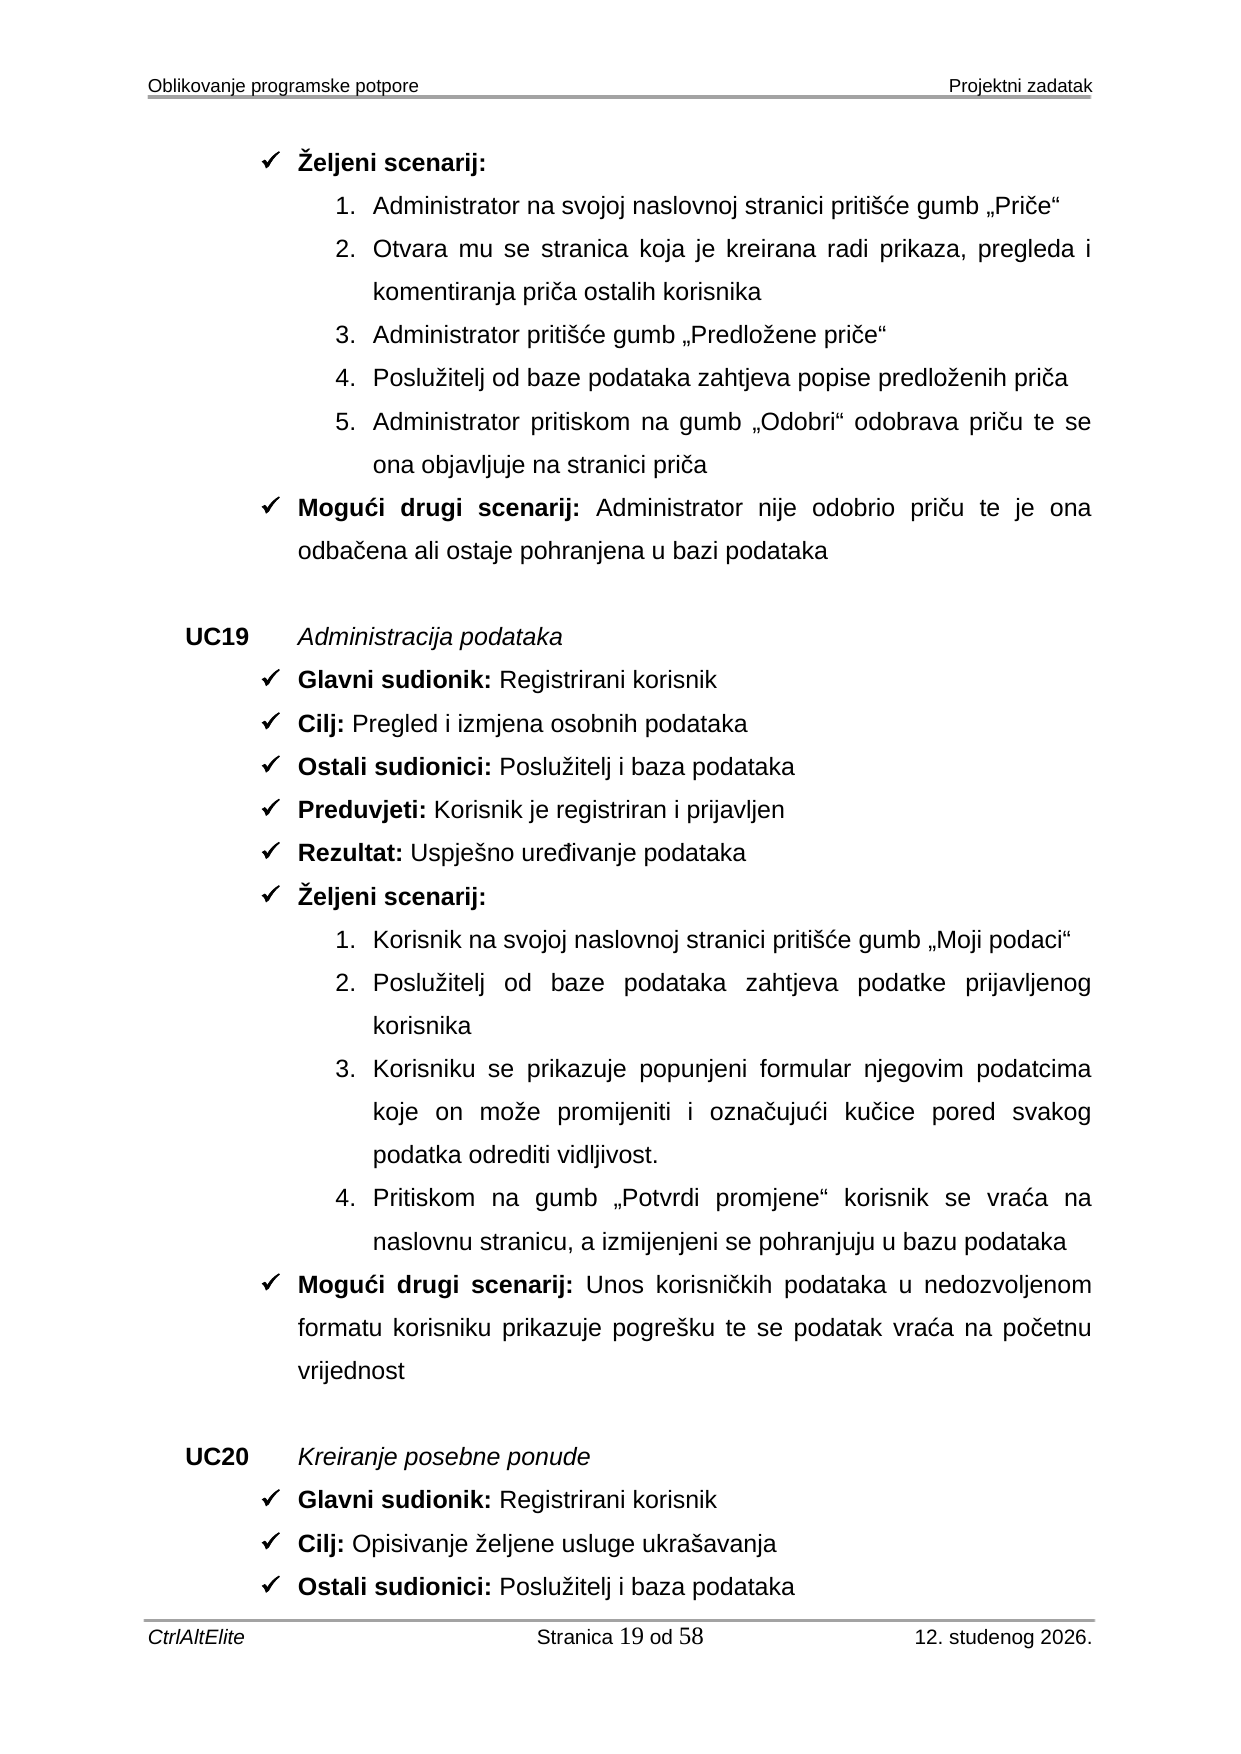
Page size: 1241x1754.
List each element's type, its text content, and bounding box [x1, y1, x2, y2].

list Željeni scenarij: [260, 881, 1093, 910]
list Cilj: Pregled i izmjena osobnih podataka [260, 708, 1093, 737]
list Poslužitelj od baze podataka zahtjeva podatke prijavljenog korisnika [335, 968, 1093, 1040]
picture [147, 95, 1092, 99]
list Ostali sudionici: Poslužitelj i baza podataka [260, 1572, 1093, 1601]
list Glavni sudionik: Registrirani korisnik [260, 1485, 1093, 1514]
list Korisnik na svojoj naslovnoj stranici pritišće gumb „Moji podaci“ [335, 925, 1093, 953]
list Poslužitelj od baze podataka zahtjeva popise predloženih priča [335, 363, 1093, 392]
list Željeni scenarij: [260, 148, 1093, 176]
list Administrator pritišće gumb „Predložene priče“ [335, 320, 1093, 349]
list Otvara mu se stranica koja je kreirana radi prikaza, pregleda i komentiranja priča ostalih korisnika [335, 234, 1093, 306]
list Mogući drugi scenarij: Administrator nije odobrio priču te je ona odbačena ali ostaje pohranjena u bazi podataka [260, 493, 1093, 565]
list Rezultat: Uspješno uređivanje podataka [260, 838, 1093, 867]
list Preduvjeti: Korisnik je registriran i prijavljen [260, 795, 1093, 824]
list Glavni sudionik: Registrirani korisnik [260, 665, 1093, 694]
list Administrator na svojoj naslovnoj stranici pritišće gumb „Priče“ [335, 191, 1093, 219]
list Kreiranje posebne ponude [185, 1442, 1093, 1471]
list Pritiskom na gumb „Potvrdi promjene“ korisnik se vraća na naslovnu stranicu, a izmijenjeni se pohranjuju u bazu podataka [335, 1183, 1093, 1255]
list Korisniku se prikazuje popunjeni formular njegovim podatcima koje on može promijeniti i označujući kučice pored svakog podatka odrediti vidljivost. [335, 1054, 1093, 1169]
list Administrator pritiskom na gumb „Odobri“ odobrava priču te se ona objavljuje na stranici priča [335, 406, 1093, 478]
list Administracija podataka [185, 622, 1093, 651]
list Cilj: Opisivanje željene usluge ukrašavanja [260, 1529, 1093, 1557]
list Mogući drugi scenarij: Unos korisničkih podataka u nedozvoljenom formatu korisniku prikazuje pogrešku te se podatak vraća na početnu vrijednost [260, 1270, 1093, 1385]
list Ostali sudionici: Poslužitelj i baza podataka [260, 752, 1093, 781]
